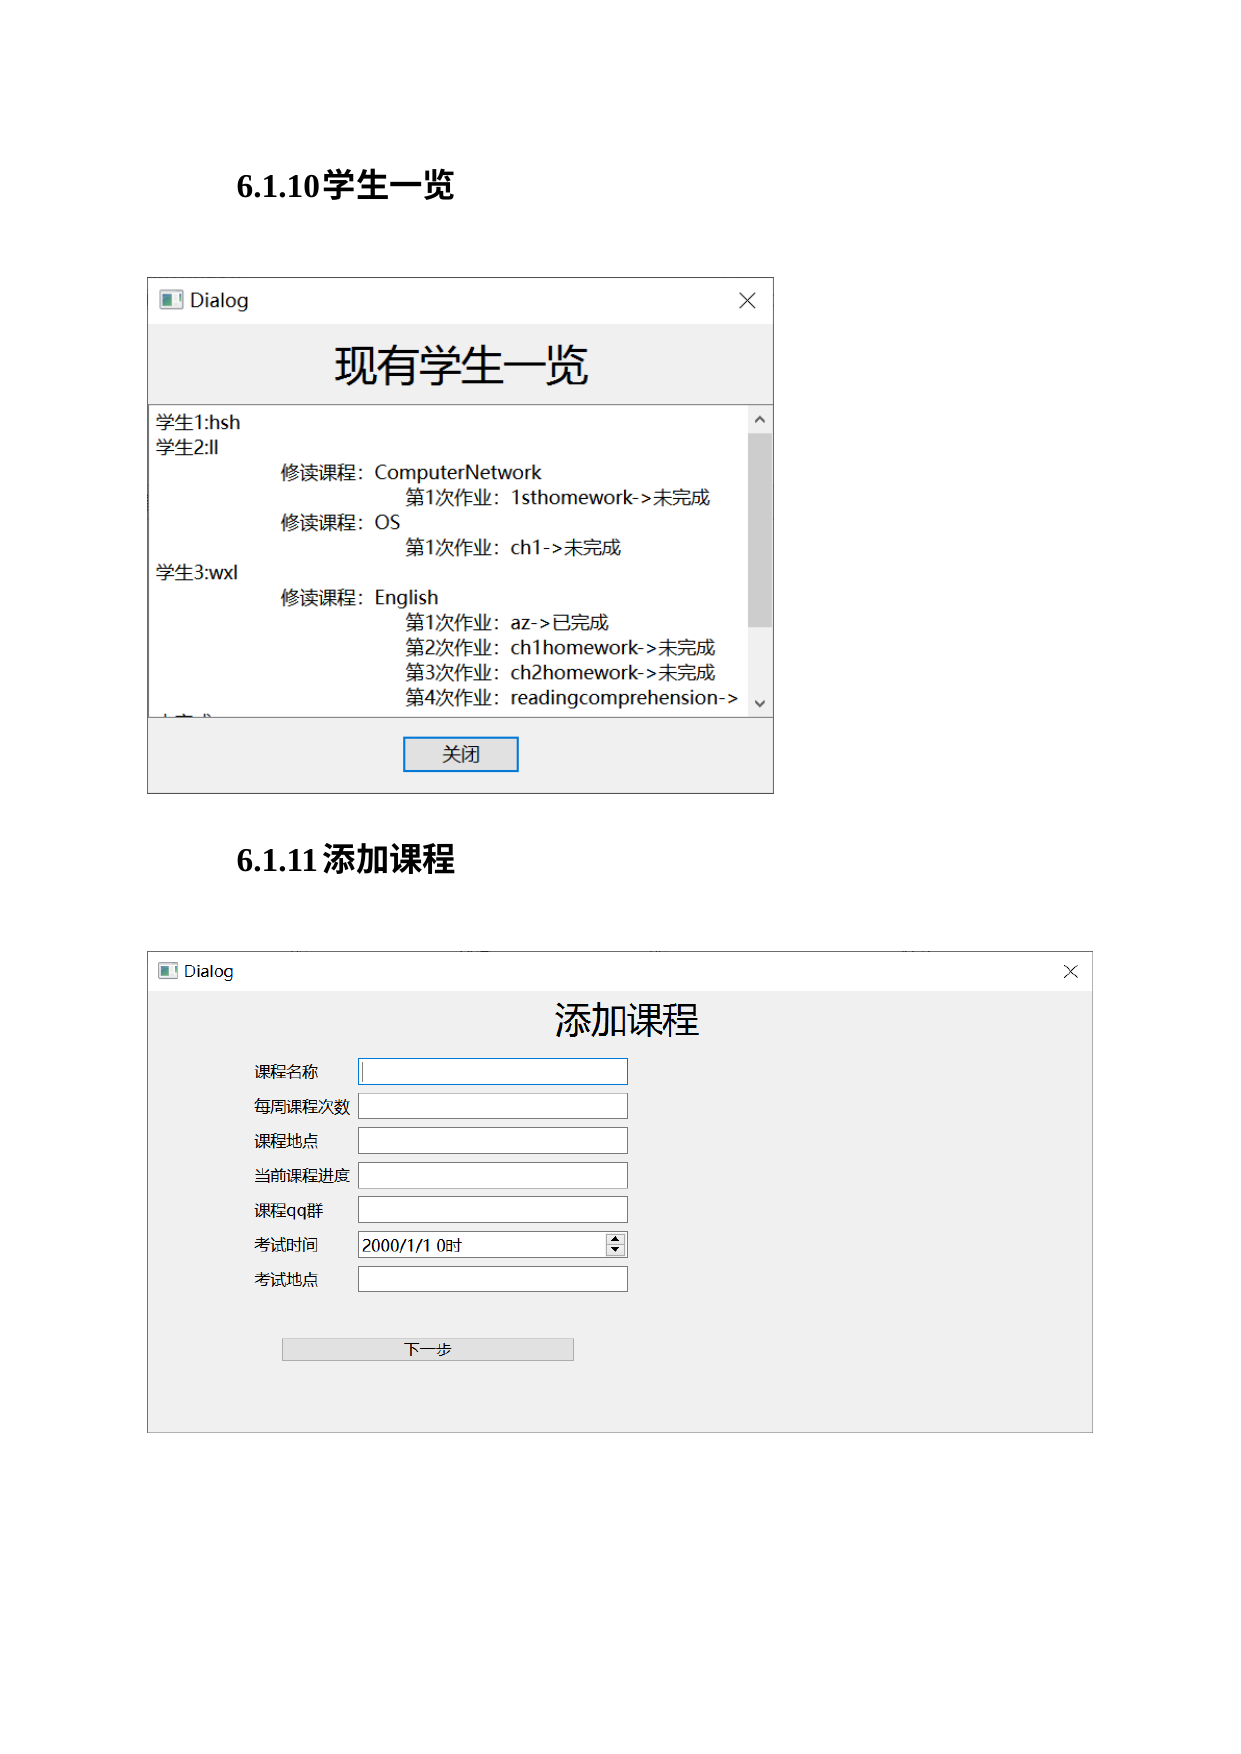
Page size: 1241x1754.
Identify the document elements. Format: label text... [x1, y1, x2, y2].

picture [147, 951, 1093, 1433]
subtitle 添加课程 [236, 824, 1092, 889]
subtitle 学生一览 [236, 150, 1092, 215]
picture [147, 277, 774, 794]
